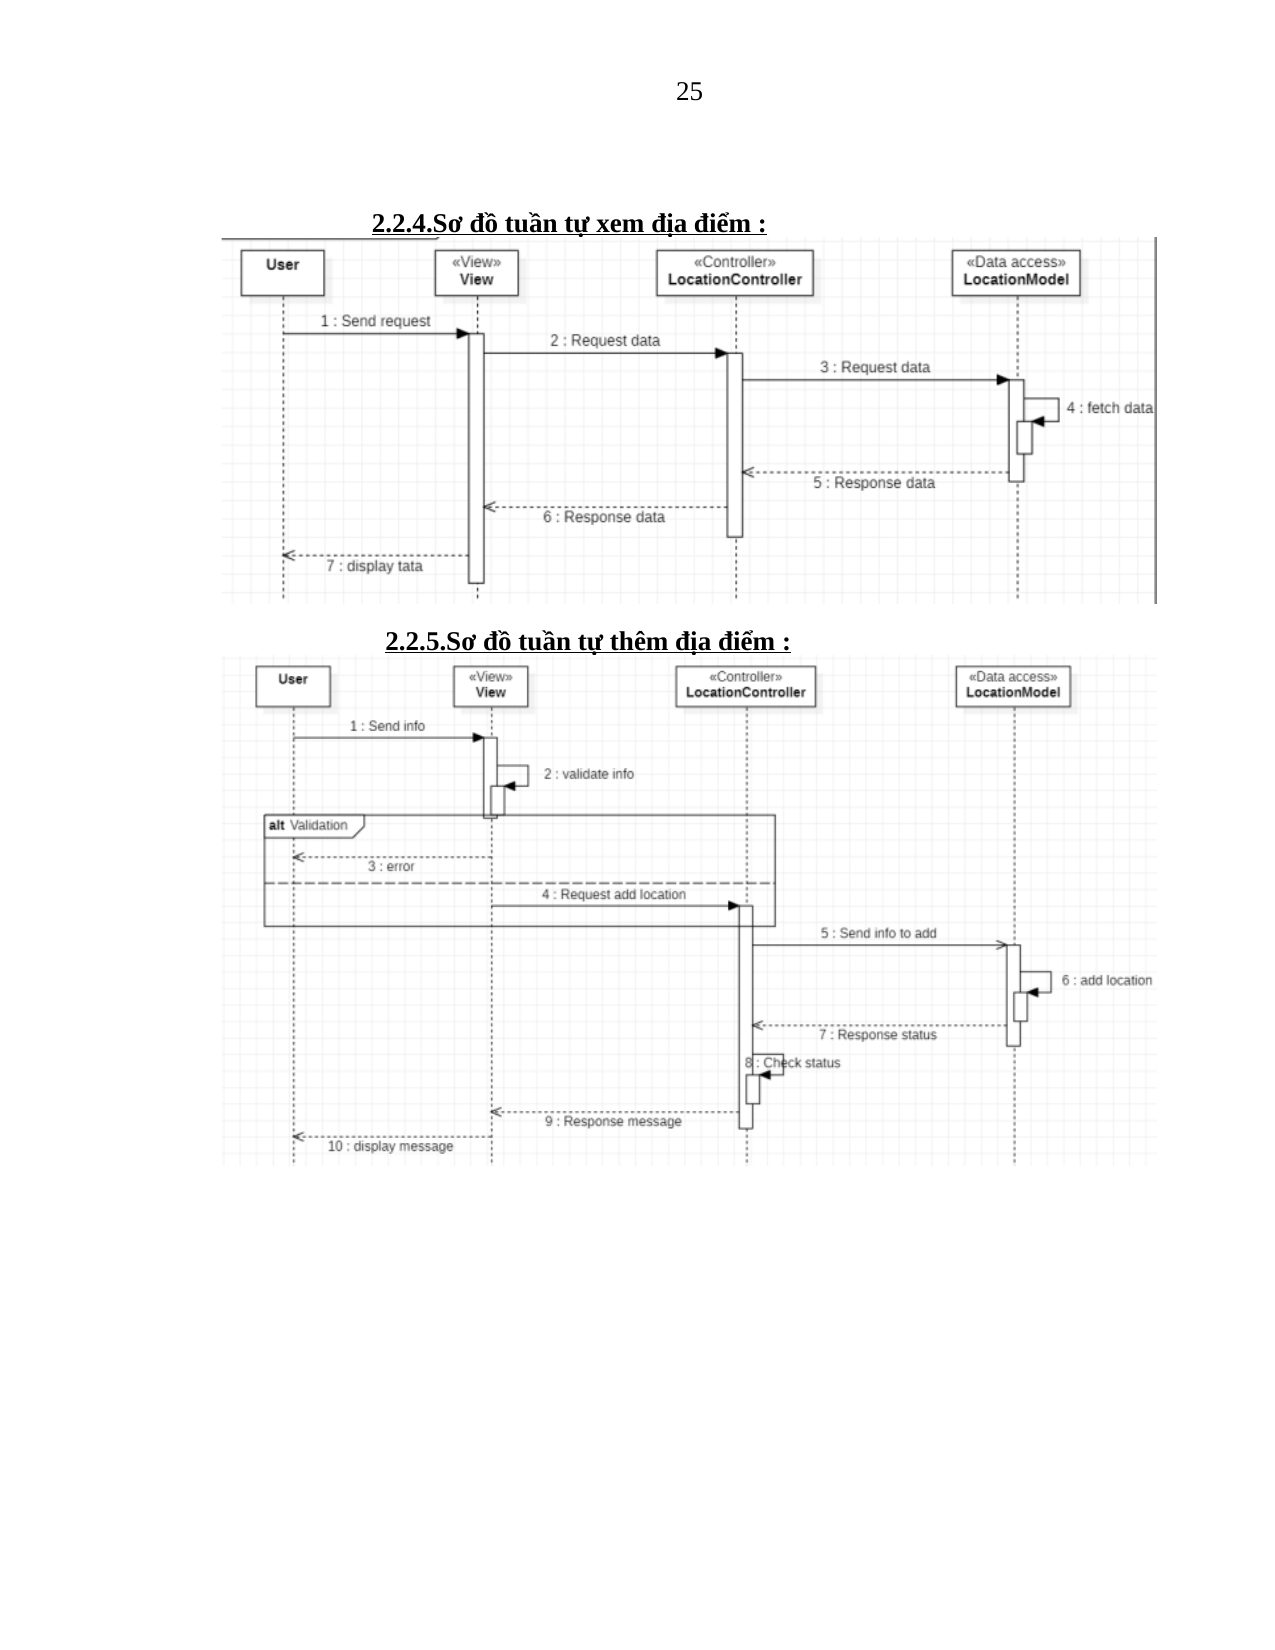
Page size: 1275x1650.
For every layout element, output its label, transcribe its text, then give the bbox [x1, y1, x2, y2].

picture [221, 655, 1157, 1166]
picture [221, 237, 1157, 604]
subtitle 2.2.4.Sơ đồ tuần tự xem địa điểm : [222, 207, 1157, 237]
subtitle 2.2.5.Sơ đồ tuần tự thêm địa điểm : [297, 625, 1157, 655]
